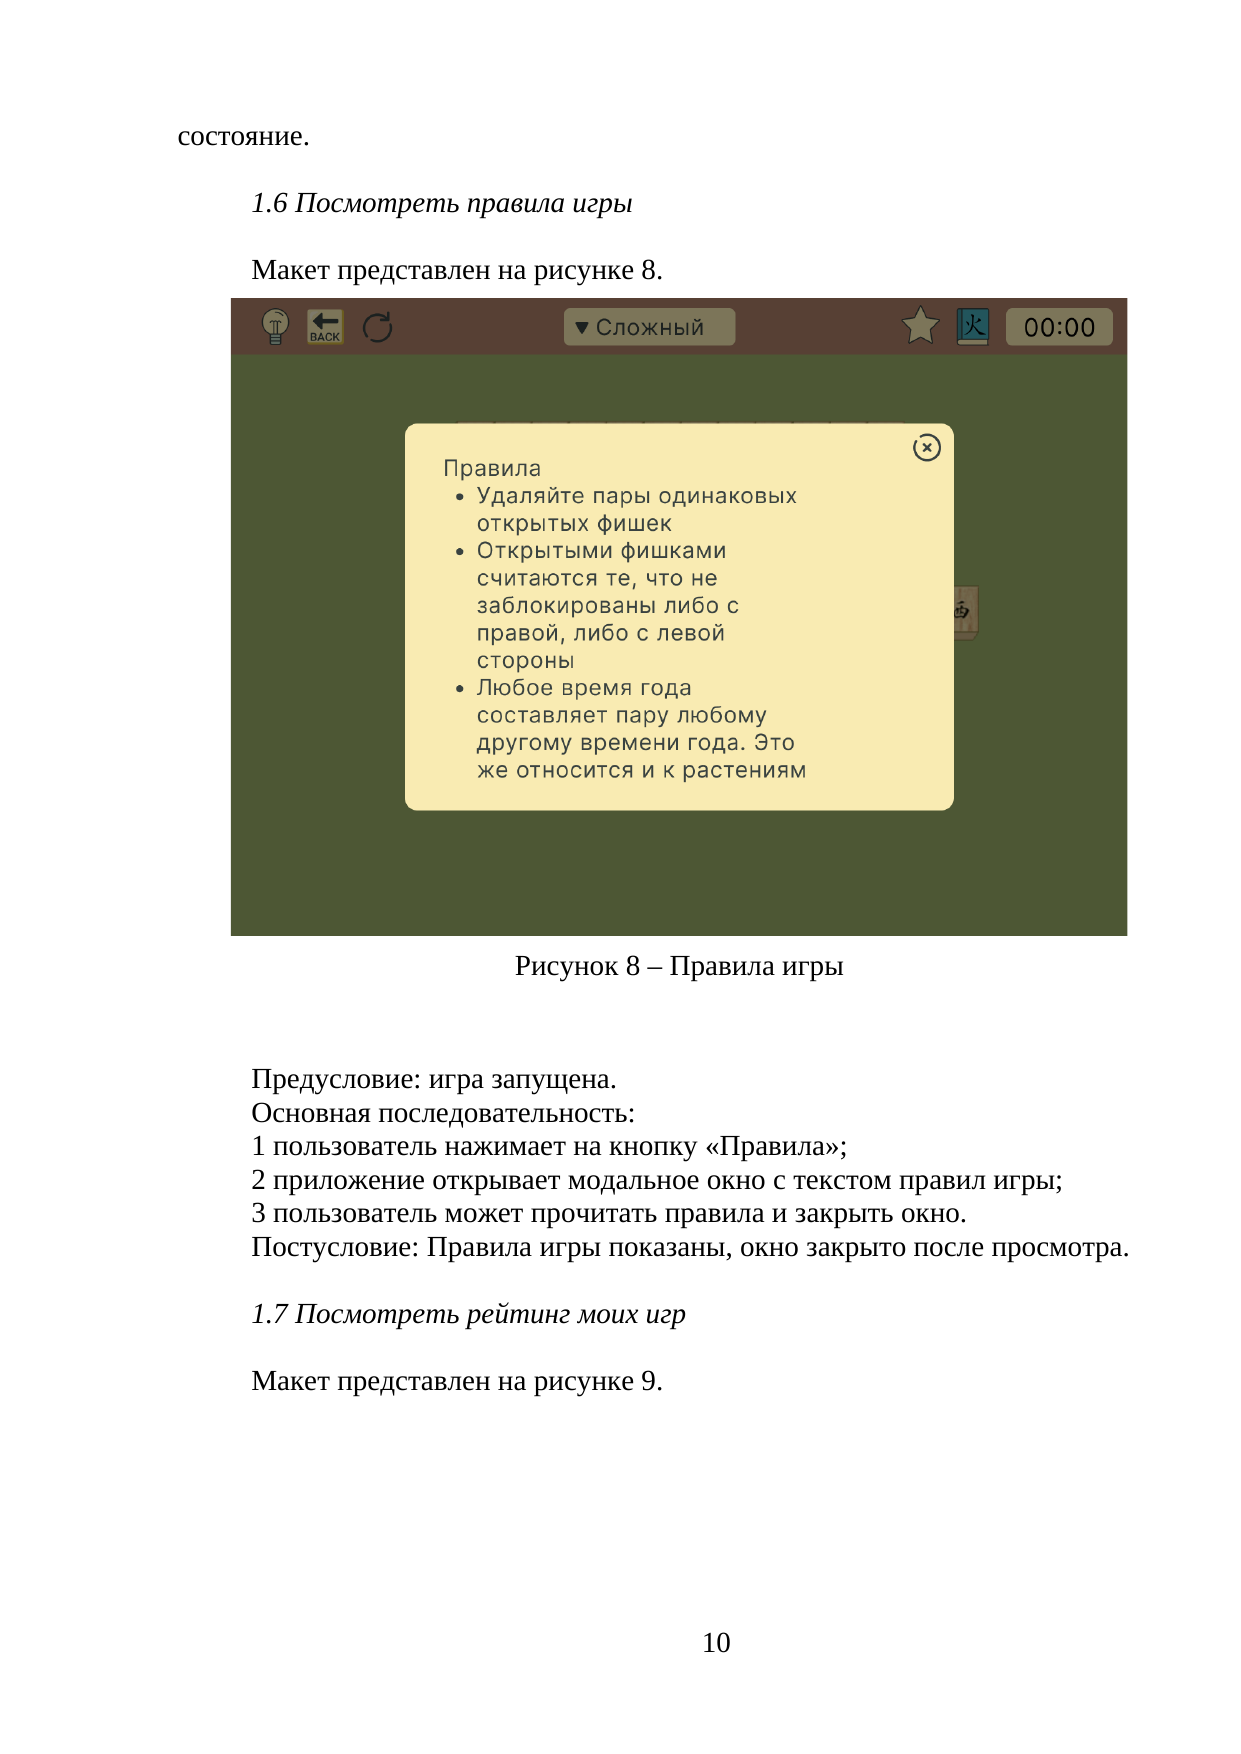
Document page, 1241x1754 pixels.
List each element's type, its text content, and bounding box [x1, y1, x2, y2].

text 2 приложение открывает модальное окно с текстом правил игры; [177, 1162, 1181, 1196]
text 1.7 Посмотреть рейтинг моих игр [177, 1296, 1181, 1330]
text Макет представлен на рисунке 8. [177, 252, 1181, 286]
text 1.6 Посмотреть правила игры [177, 185, 1181, 219]
text 3 пользователь может прочитать правила и закрыть окно. [177, 1196, 1181, 1229]
picture [230, 298, 1128, 936]
text Макет представлен на рисунке 9. [177, 1363, 1181, 1397]
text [177, 118, 1181, 152]
text Постусловие: Правила игры показаны, окно закрыто после просмотра. [177, 1229, 1181, 1263]
text Основная последовательность: [177, 1095, 1181, 1128]
text Предусловие: игра запущена. [177, 1061, 1181, 1095]
text 1 пользователь нажимает на кнопку «Правила»; [177, 1128, 1181, 1162]
